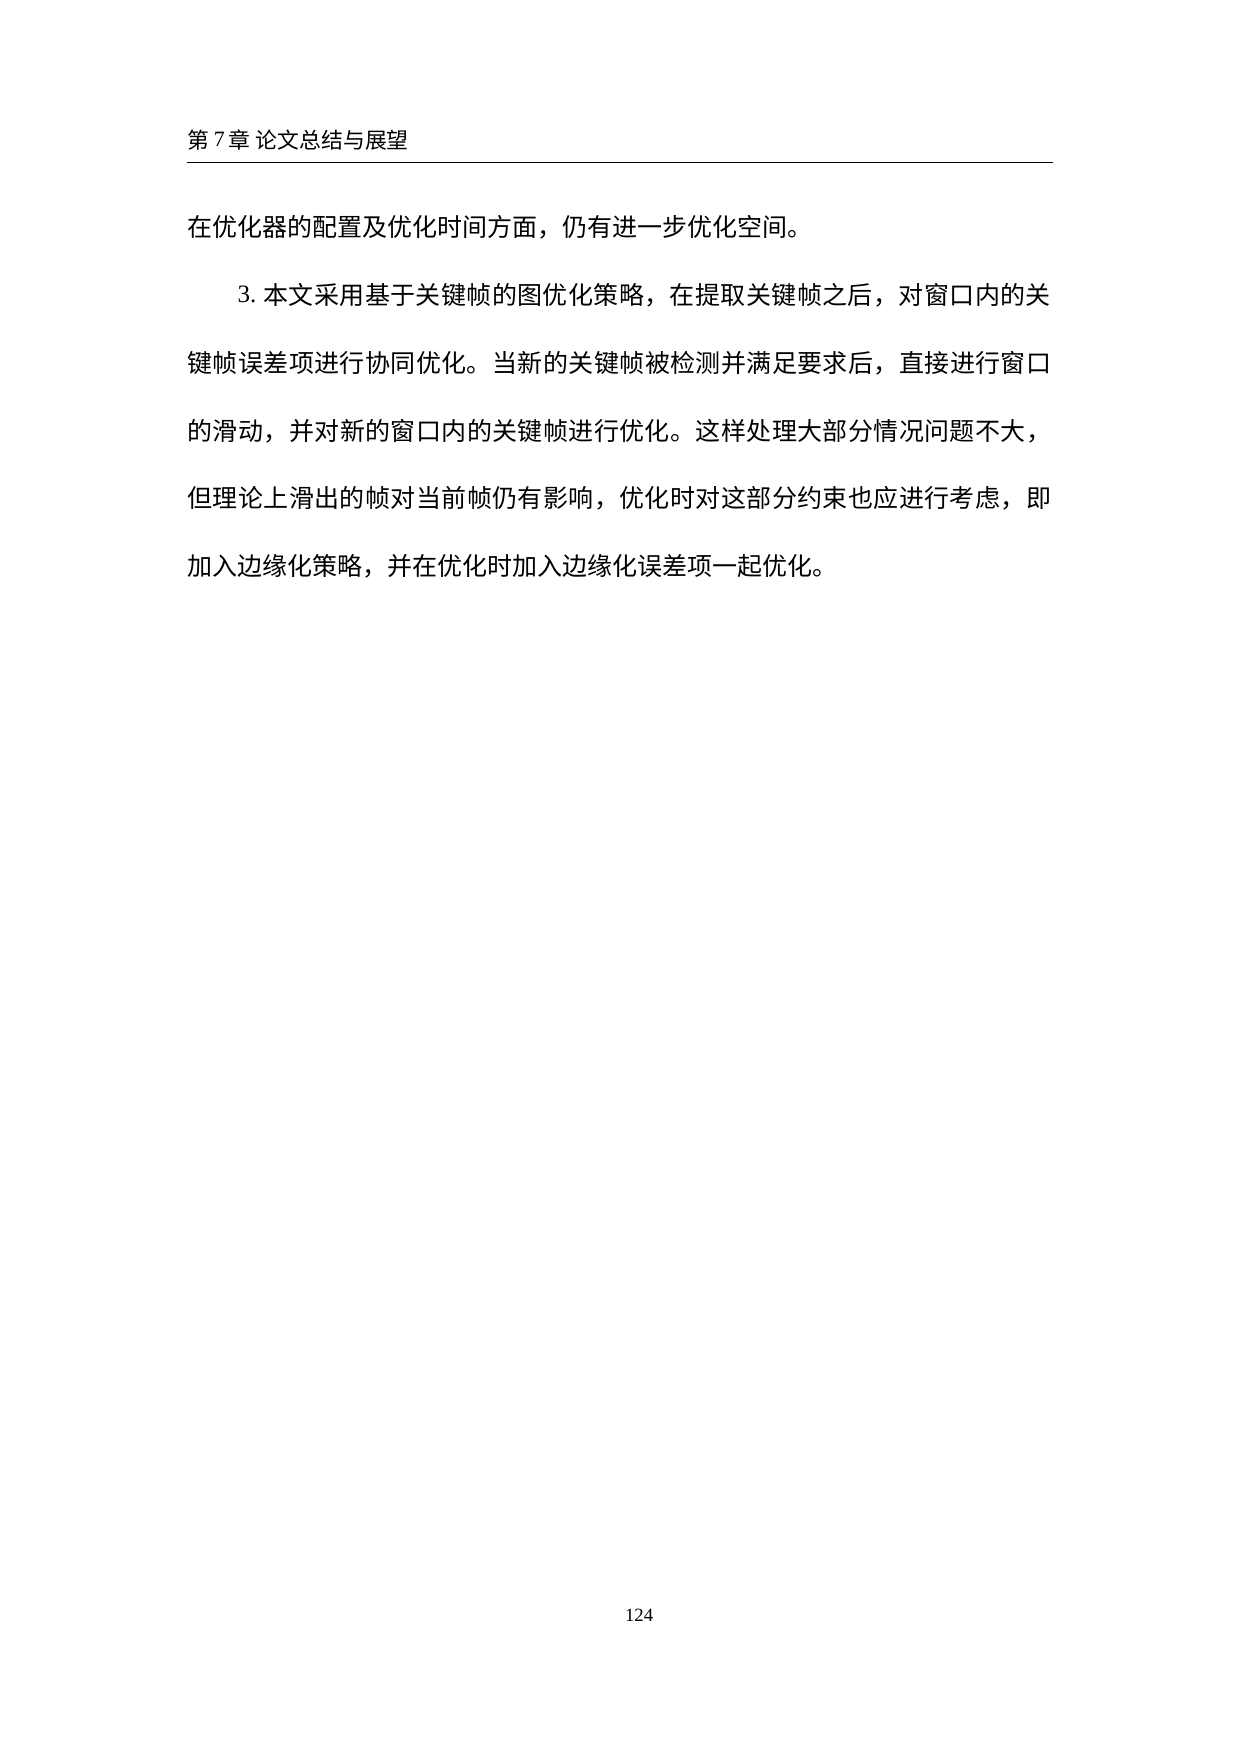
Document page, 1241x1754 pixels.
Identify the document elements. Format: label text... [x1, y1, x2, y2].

text 3. 本文采用基于关键帧的图优化策略，在提取关键帧之后，对窗口内的关键帧误差项进行协同优化。当新的关键帧被检测并满足要求后，直接进行窗口的滑动，并对新的窗口内的关键帧进行优化。这样处理大部分情况问题不大，但理论上滑出的帧对当前帧仍有影响，优化时对这部分约束也应进行考虑，即加入边缘化策略，并在优化时加入边缘化误差项一起优化。 [187, 259, 1053, 599]
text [187, 191, 1053, 259]
